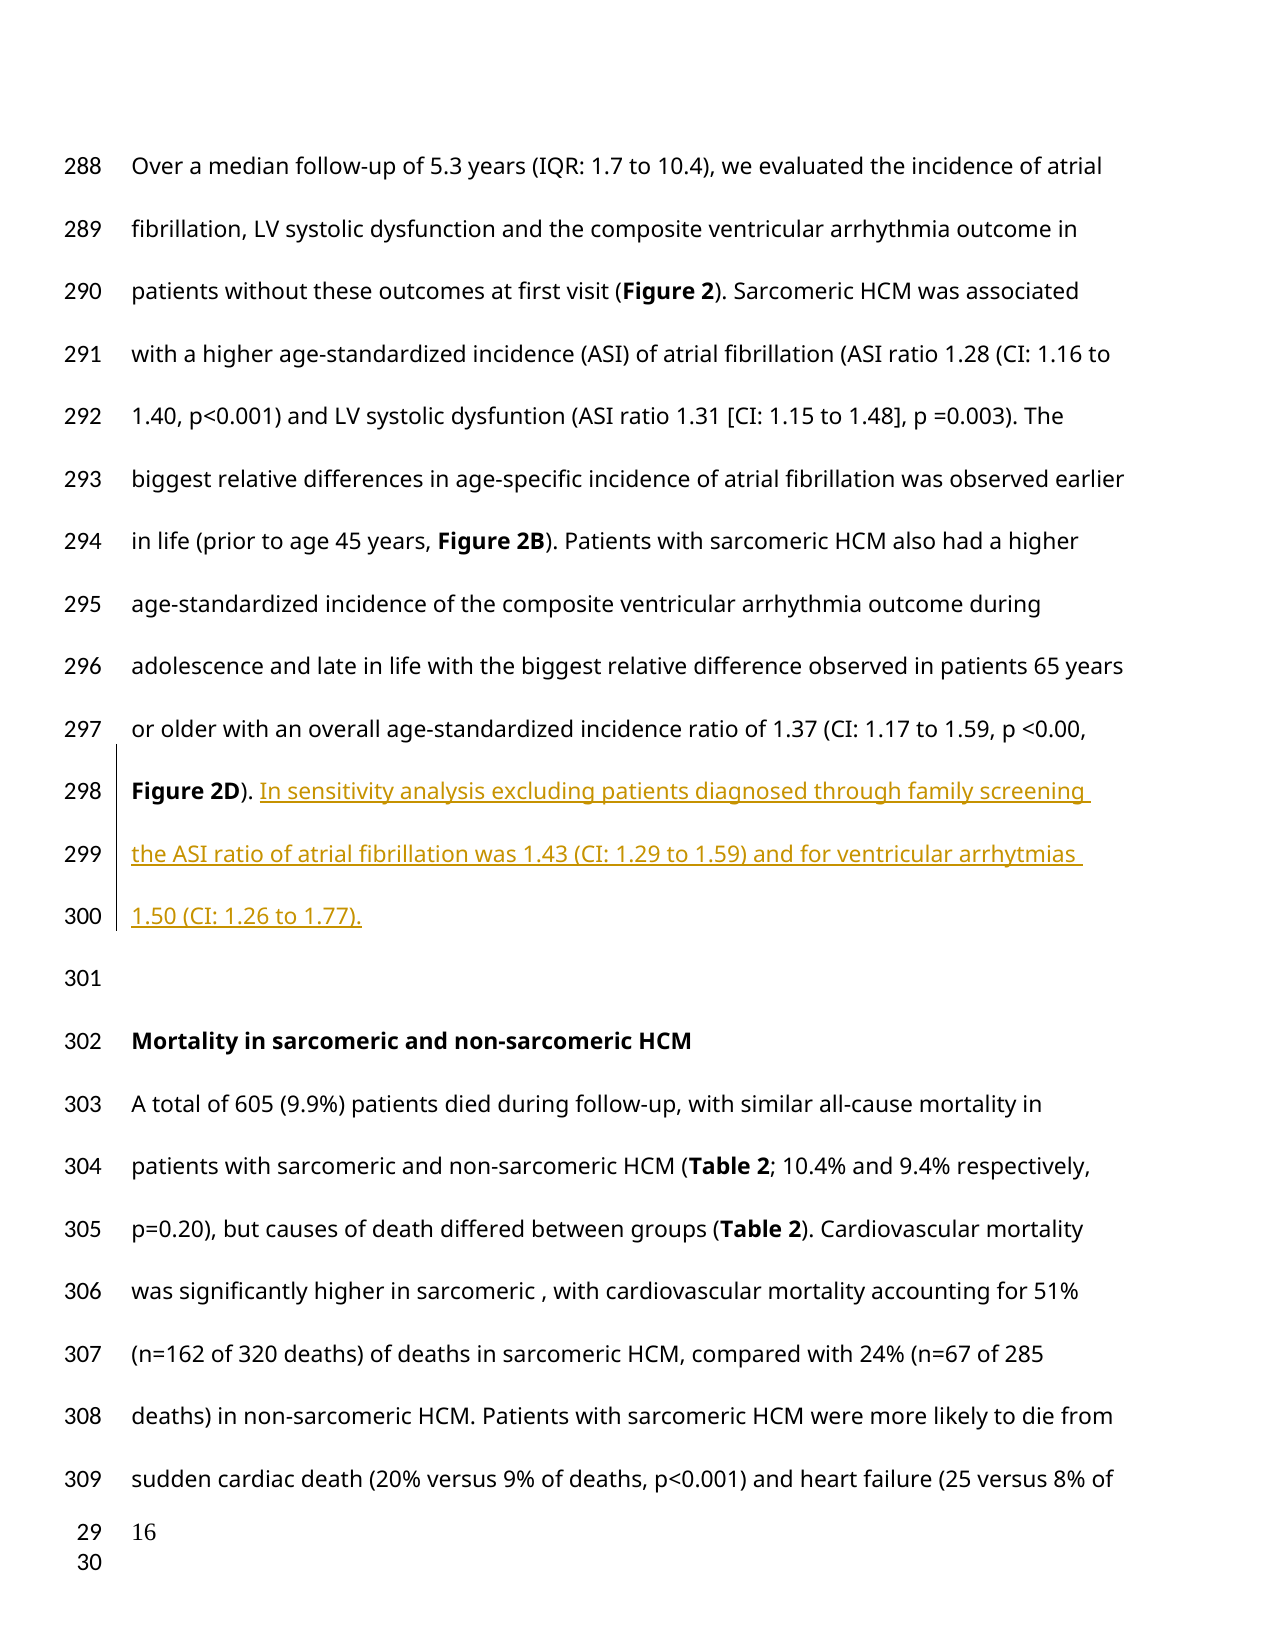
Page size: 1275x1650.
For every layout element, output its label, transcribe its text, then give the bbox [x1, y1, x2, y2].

text Over a median follow-up of 5.3 years (IQR: 1.7 to 10.4), we evaluated the incidence of atrial fibrillation, LV systolic dysfunction and the composite ventricular arrhythmia outcome in patients without these outcomes at first visit (Figure 2). Sarcomeric HCM was associated with a higher age-standardized incidence (ASI) of atrial fibrillation (ASI ratio 1.28 (CI: 1.16 to 1.40, p<0.001) and LV systolic dysfuntion (ASI ratio 1.31 [CI: 1.15 to 1.48], p =0.003). The biggest relative differences in age-specific incidence of atrial fibrillation was observed earlier in life (prior to age 45 years, Figure 2B). Patients with sarcomeric HCM also had a higher age-standardized incidence of the composite ventricular arrhythmia outcome during adolescence and late in life with the biggest relative difference observed in patients 65 years or older with an overall age-standardized incidence ratio of 1.37 (CI: 1.17 to 1.59, p <0.00, Figure 2D). [131, 150, 1125, 931]
text Mortality in sarcomeric and non-sarcomeric HCM [131, 1025, 1125, 1056]
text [131, 1087, 1125, 1494]
